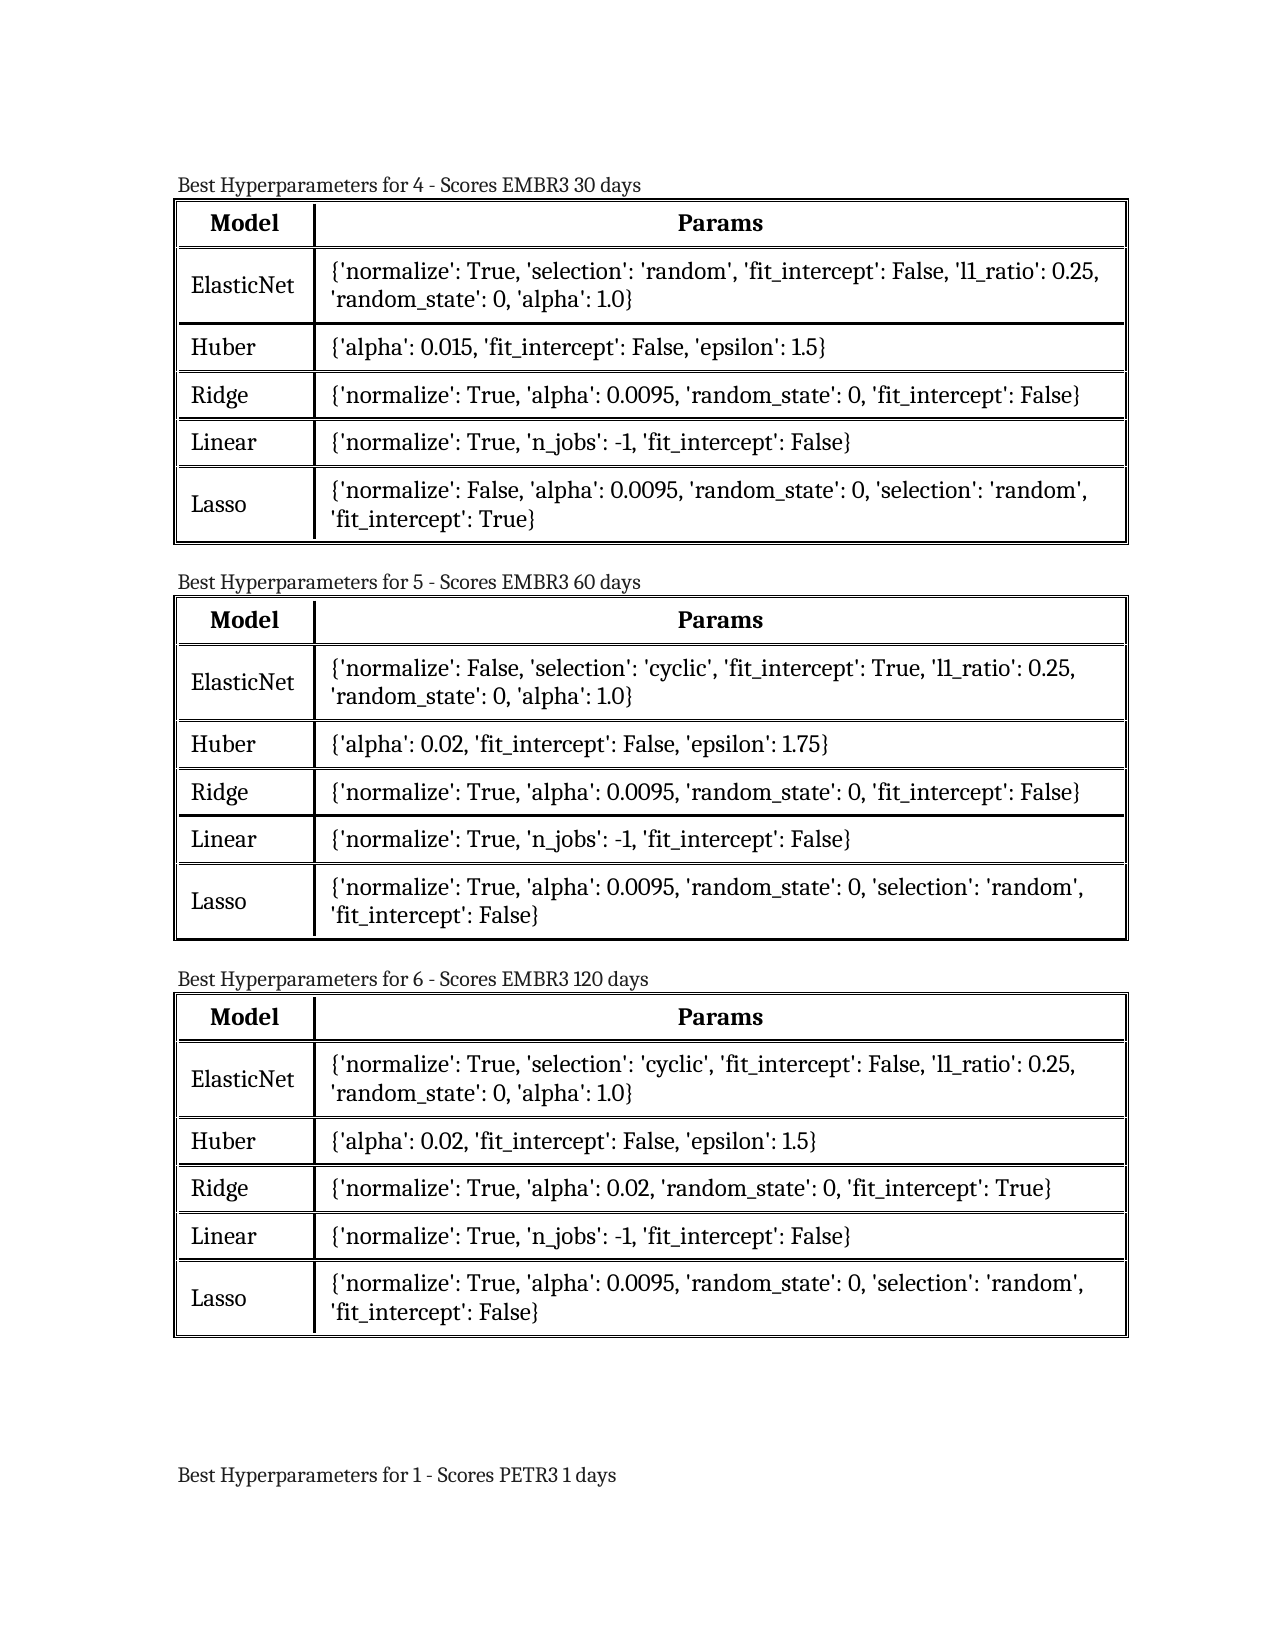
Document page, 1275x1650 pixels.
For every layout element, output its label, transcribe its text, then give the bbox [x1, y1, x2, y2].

table_header Params [314, 598, 1125, 642]
table_cell {'alpha': 0.02, 'fit_intercept': False, 'epsilon': 1.5} [314, 1116, 1127, 1163]
table_cell {'normalize': True, 'n_jobs': -1, 'fit_intercept': False} [316, 417, 1126, 465]
table_cell {'normalize': True, 'alpha': 0.02, 'random_state': 0, 'fit_intercept': True} [316, 1163, 1126, 1211]
table_header Model [177, 202, 314, 246]
text Best Hyperparameters for 4 - Scores EMBR3 30 days [177, 173, 1098, 198]
table_cell {'alpha': 0.02, 'fit_intercept': False, 'epsilon': 1.75} [314, 719, 1127, 766]
table_cell {'normalize': True, 'alpha': 0.0095, 'random_state': 0, 'selection': 'random', 'fit_intercept': False} [314, 862, 1127, 938]
table_cell {'normalize': False, 'alpha': 0.0095, 'random_state': 0, 'selection': 'random', 'fit_intercept': True} [314, 465, 1127, 541]
table_cell Lasso [175, 465, 314, 541]
table_header Model [177, 995, 314, 1039]
table_cell Ridge [177, 370, 313, 417]
table_cell Linear [177, 417, 313, 465]
text Best Hyperparameters for 1 - Scores PETR3 1 days [177, 1462, 1098, 1487]
text Best Hyperparameters for 5 - Scores EMBR3 60 days [177, 569, 1098, 595]
table_cell Ridge [177, 766, 313, 814]
table_cell Huber [177, 322, 313, 369]
table_header Params [314, 995, 1125, 1039]
table_cell {'normalize': True, 'selection': 'random', 'fit_intercept': False, 'l1_ratio': 0.25, 'random_state': 0, 'alpha': 1.0} [314, 246, 1127, 322]
table_header Model [177, 598, 314, 642]
table_cell {'normalize': True, 'selection': 'cyclic', 'fit_intercept': False, 'l1_ratio': 0.25, 'random_state': 0, 'alpha': 1.0} [316, 1039, 1126, 1116]
table_cell Linear [175, 1211, 314, 1258]
table_cell Linear [177, 814, 313, 862]
table_cell {'normalize': True, 'n_jobs': -1, 'fit_intercept': False} [314, 1211, 1127, 1258]
text Best Hyperparameters for 6 - Scores EMBR3 120 days [177, 966, 1098, 992]
table_cell {'normalize': True, 'alpha': 0.0095, 'random_state': 0, 'fit_intercept': False} [316, 766, 1126, 814]
table_cell {'normalize': False, 'selection': 'cyclic', 'fit_intercept': True, 'l1_ratio': 0.25, 'random_state': 0, 'alpha': 1.0} [316, 643, 1126, 719]
table_cell {'normalize': True, 'alpha': 0.0095, 'random_state': 0, 'selection': 'random', 'fit_intercept': False} [314, 1258, 1126, 1335]
table_cell Huber [175, 719, 314, 766]
table_cell Huber [175, 1116, 314, 1163]
table_cell {'normalize': True, 'alpha': 0.0095, 'random_state': 0, 'fit_intercept': False} [316, 370, 1126, 417]
table_header Params [314, 202, 1125, 246]
table_cell ElasticNet [175, 246, 314, 322]
table_cell Lasso [177, 1258, 314, 1335]
table_cell ElasticNet [177, 1039, 313, 1116]
table_cell {'normalize': True, 'n_jobs': -1, 'fit_intercept': False} [316, 814, 1125, 862]
table_cell Lasso [175, 862, 314, 938]
table_cell ElasticNet [177, 643, 313, 719]
table_cell Ridge [177, 1163, 313, 1211]
table_cell {'alpha': 0.015, 'fit_intercept': False, 'epsilon': 1.5} [316, 322, 1125, 369]
